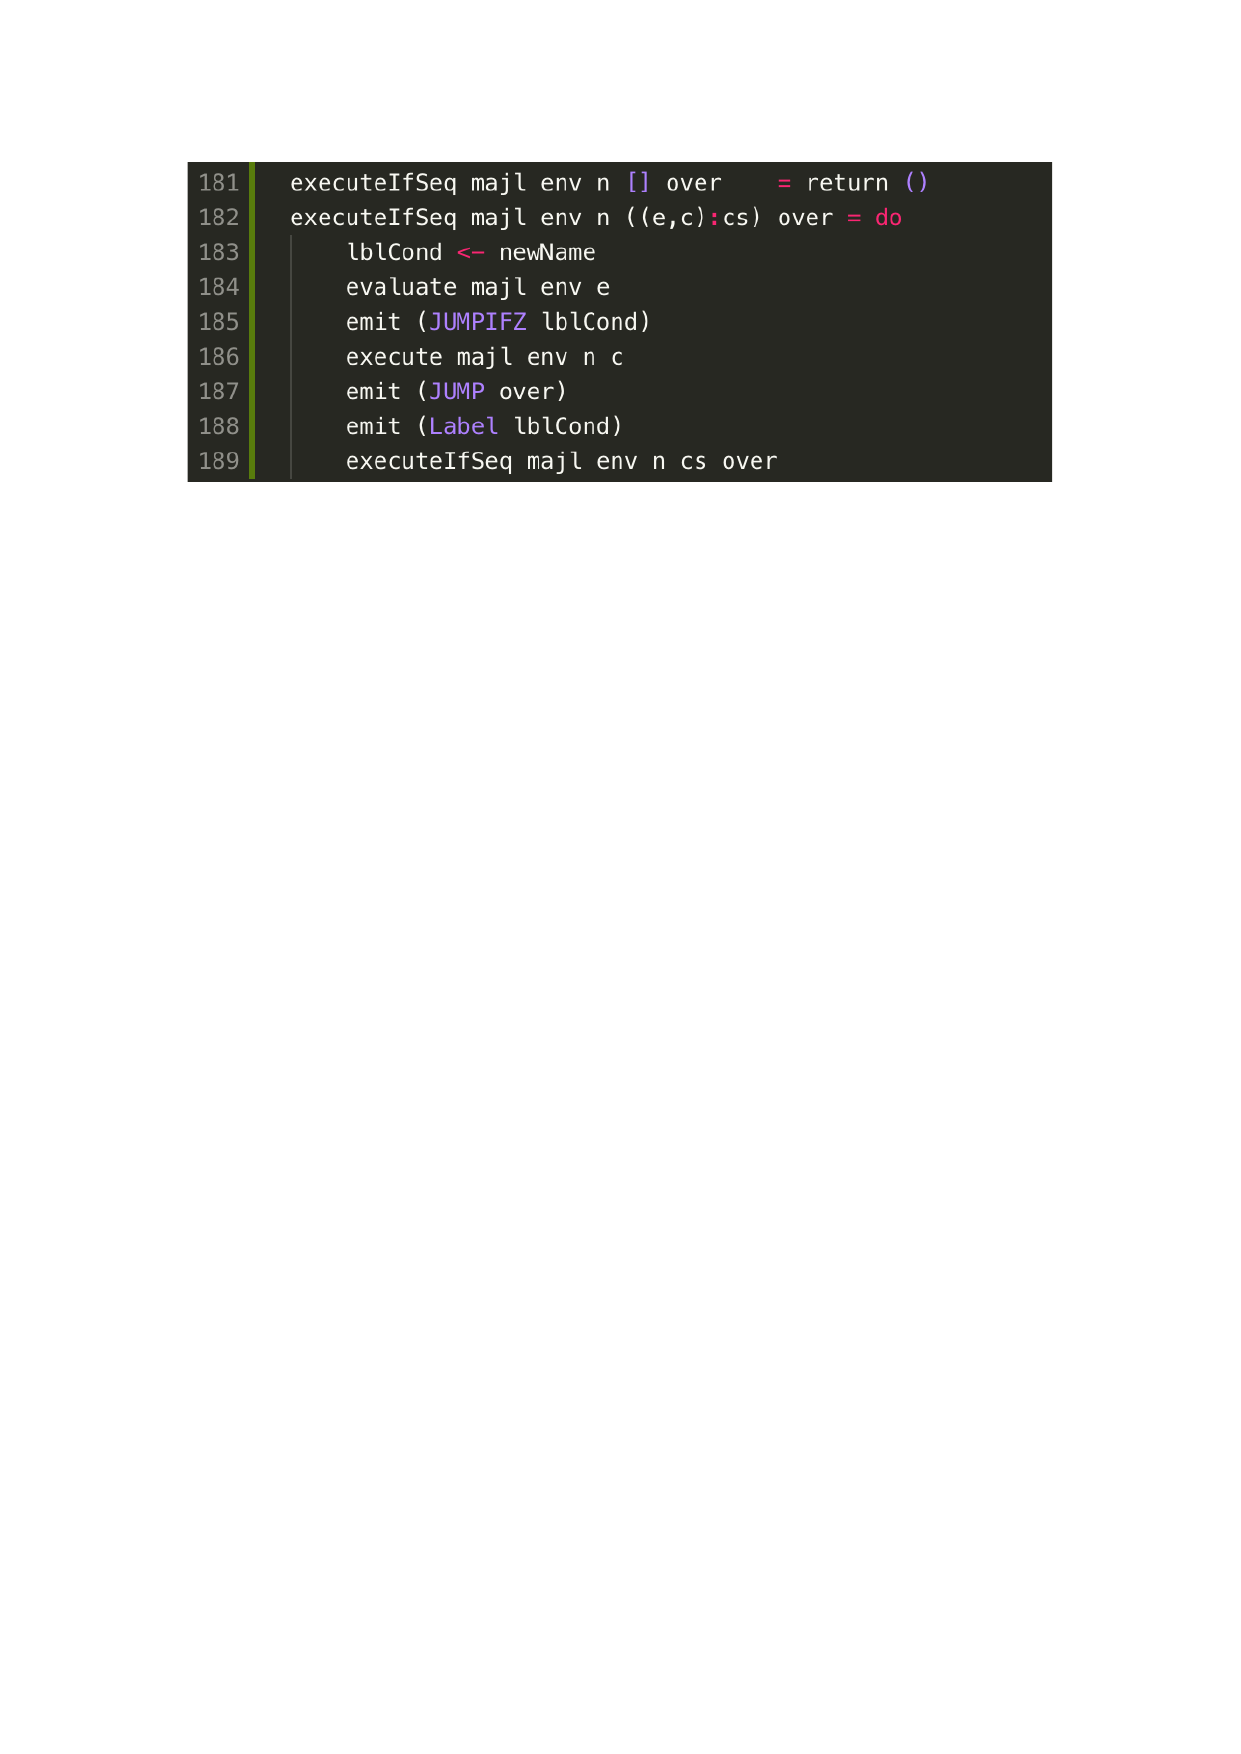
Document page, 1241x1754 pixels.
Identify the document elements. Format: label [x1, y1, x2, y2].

picture [187, 162, 1053, 482]
